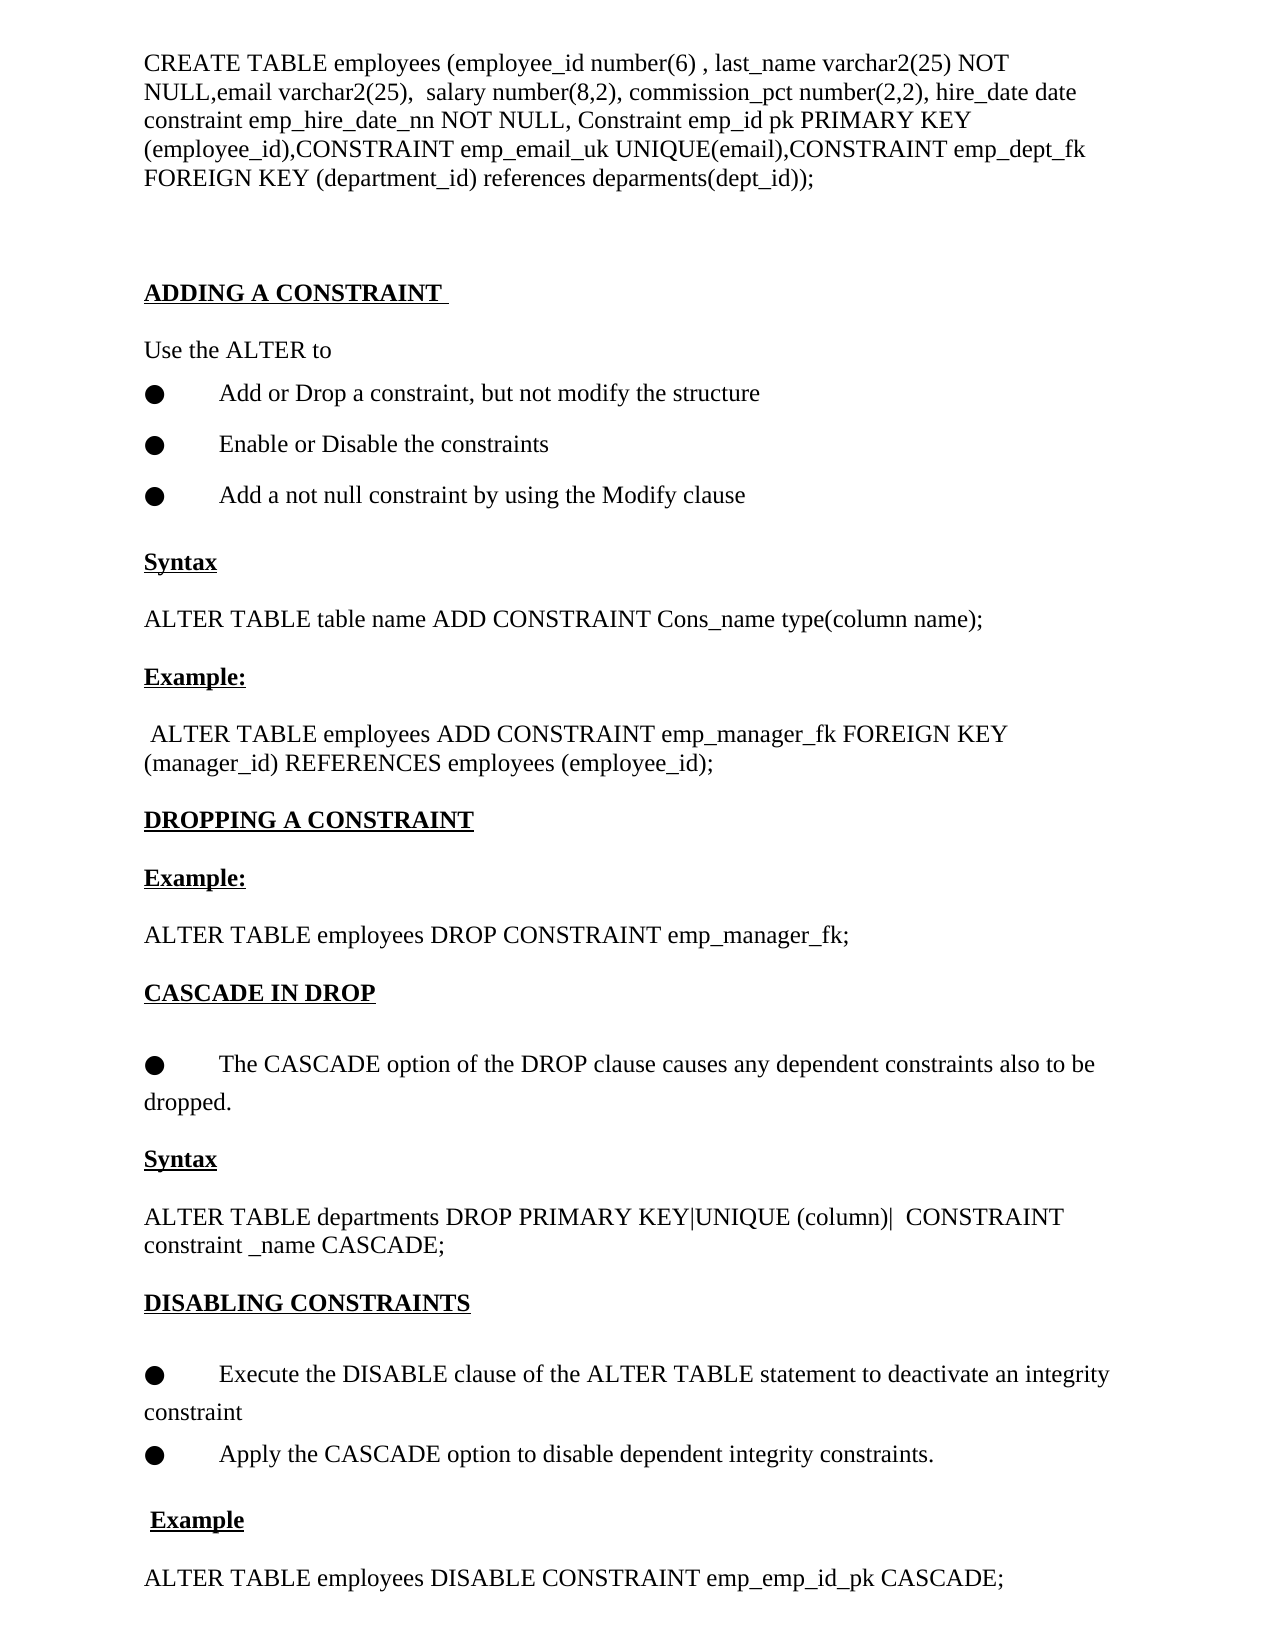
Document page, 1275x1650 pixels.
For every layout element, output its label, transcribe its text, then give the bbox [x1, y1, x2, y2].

text ALTER TABLE employees DROP CONSTRAINT emp_manager_fk; [143, 920, 1144, 949]
text CASCADE IN DROP [143, 978, 1144, 1007]
list Execute the DISABLE clause of the ALTER TABLE statement to deactivate an integrity constraint [143, 1345, 1144, 1425]
text Example: [143, 863, 1144, 892]
list Apply the CASCADE option to disable dependent integrity constraints. [143, 1425, 1144, 1477]
text Example: [143, 662, 1144, 690]
text DISABLING CONSTRAINTS [143, 1288, 1144, 1317]
list Add or Drop a constraint, but not modify the structure [143, 364, 1144, 415]
text Use the ALTER to [143, 335, 1144, 364]
text DROPPING A CONSTRAINT [143, 805, 1144, 834]
text Example [143, 1505, 1144, 1534]
list Enable or Disable the constraints [143, 415, 1144, 467]
text Syntax [143, 1144, 1144, 1173]
text ALTER TABLE employees ADD CONSTRAINT emp_manager_fk FOREIGN KEY (manager_id) REFERENCES employees (employee_id); [143, 719, 1144, 777]
text ADDING A CONSTRAINT [143, 278, 1144, 307]
text ALTER TABLE employees DISABLE CONSTRAINT emp_emp_id_pk CASCADE; [143, 1563, 1144, 1592]
text CREATE TABLE employees (employee_id number(6) , last_name varchar2(25) NOT NULL,email varchar2(25), salary number(8,2), commission_pct number(2,2), hire_date date constraint emp_hire_date_nn NOT NULL, Constraint emp_id pk PRIMARY KEY (employee_id),CONSTRAINT emp_email_uk UNIQUE(email),CONSTRAINT emp_dept_fk FOREIGN KEY (department_id) references deparments(dept_id)); [143, 48, 1144, 192]
list The CASCADE option of the DROP clause causes any dependent constraints also to be dropped. [143, 1035, 1144, 1115]
text ALTER TABLE departments DROP PRIMARY KEY|UNIQUE (column)| CONSTRAINT constraint _name CASCADE; [143, 1202, 1144, 1259]
list Add a not null constraint by using the Modify clause [143, 467, 1144, 518]
text ALTER TABLE table name ADD CONSTRAINT Cons_name type(column name); [143, 604, 1144, 633]
text Syntax [143, 547, 1144, 575]
